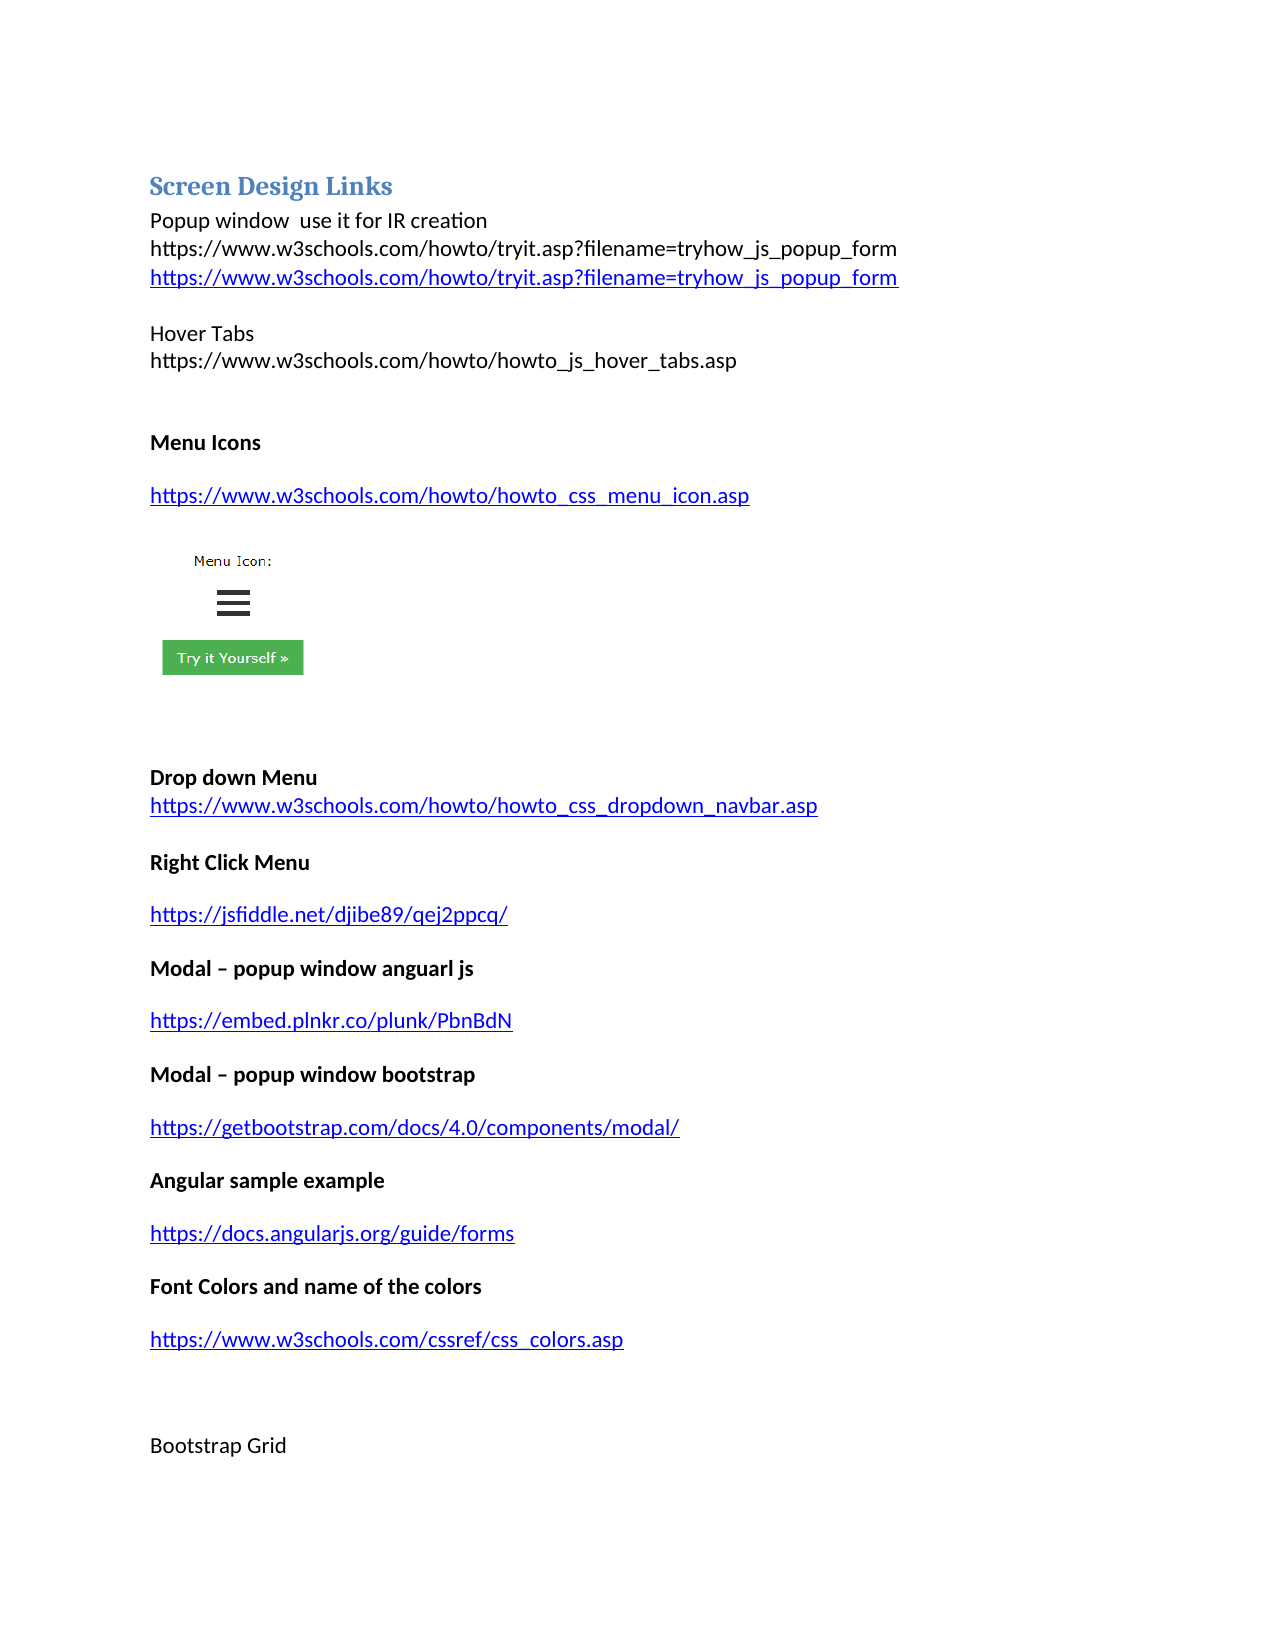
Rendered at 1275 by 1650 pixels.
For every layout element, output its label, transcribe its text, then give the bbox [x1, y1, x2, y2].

text https://www.w3schools.com/howto/howto_css_dropdown_navbar.asp [150, 792, 1125, 819]
text https://www.w3schools.com/howto/tryit.asp?filename=tryhow_js_popup_form [150, 234, 1125, 263]
text https://www.w3schools.com/cssref/css_colors.asp [150, 1325, 1125, 1353]
picture [150, 533, 316, 686]
text Popup window use it for IR creation [150, 207, 1125, 234]
text https://embed.plnkr.co/plunk/PbnBdN [150, 1007, 1125, 1035]
text https://www.w3schools.com/howto/tryit.asp?filename=tryhow_js_popup_form [150, 263, 1125, 291]
text Bootstrap Grid [150, 1431, 1125, 1459]
text Modal – popup window anguarl js [150, 954, 1125, 982]
text Angular sample example [150, 1166, 1125, 1194]
text https://jsfiddle.net/djibe89/qej2ppcq/ [150, 901, 1125, 929]
text Drop down Menu [150, 763, 1125, 792]
text https://docs.angularjs.org/guide/forms [150, 1219, 1125, 1247]
text Right Click Menu [150, 848, 1125, 876]
text Menu Icons [150, 428, 1125, 456]
text Hover Tabs [150, 319, 1125, 347]
text Font Colors and name of the colors [150, 1272, 1125, 1300]
subtitle Screen Design Links [150, 171, 1125, 202]
text Modal – popup window bootstrap [150, 1060, 1125, 1088]
text https://getbootstrap.com/docs/4.0/components/modal/ [150, 1113, 1125, 1141]
text https://www.w3schools.com/howto/howto_css_menu_icon.asp [150, 481, 1125, 509]
text https://www.w3schools.com/howto/howto_js_hover_tabs.asp [150, 347, 1125, 375]
